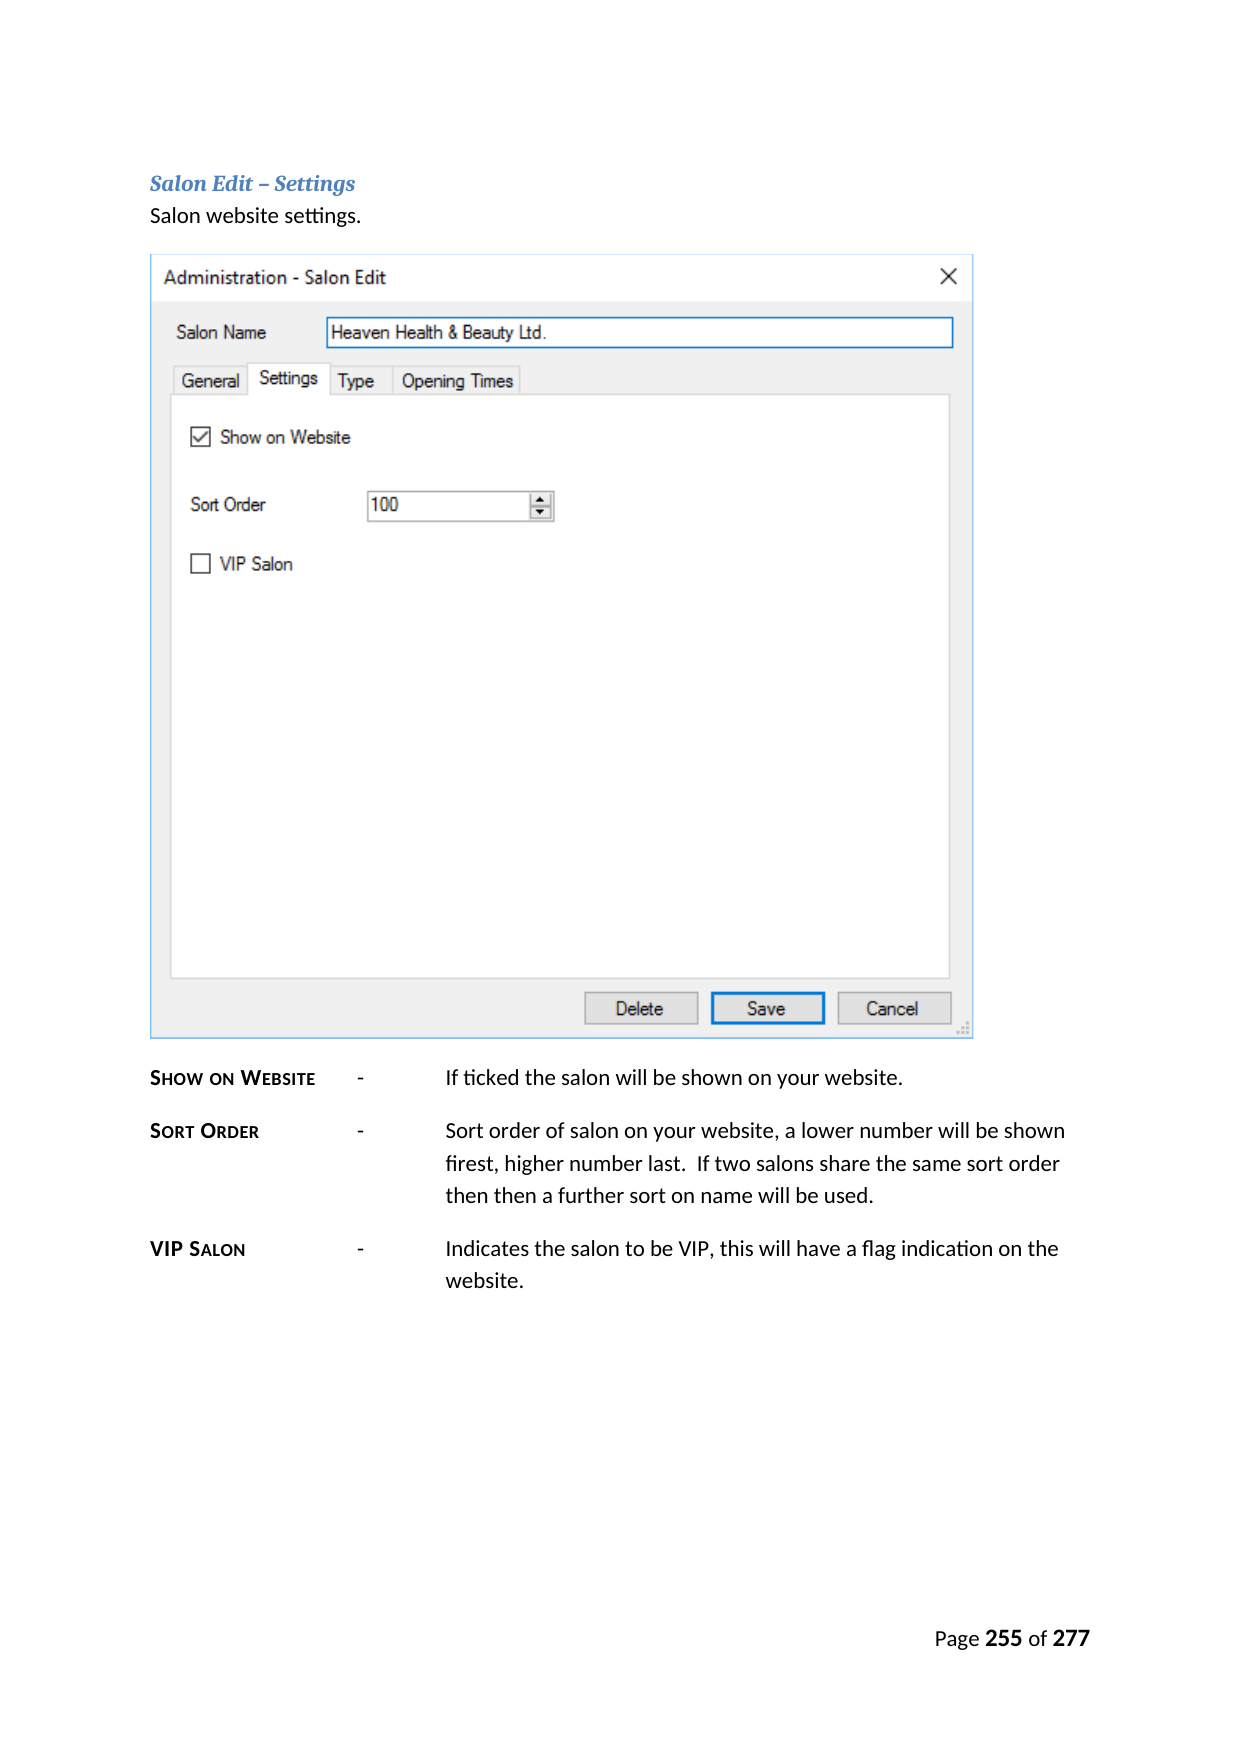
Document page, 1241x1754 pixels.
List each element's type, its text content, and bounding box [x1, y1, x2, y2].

picture [150, 254, 974, 1039]
text Salon website settings. [150, 201, 1090, 229]
text VIP Salon - Indicates the salon to be VIP, this will have a flag indication on the website. [150, 1234, 1090, 1294]
subtitle Salon Edit – Settings [150, 171, 1090, 197]
text Show on Website - If ticked the salon will be shown on your website. [150, 1063, 1090, 1091]
text Sort Order - Sort order of salon on your website, a lower number will be shown firest, higher number last. If two salons share the same sort order then then a further sort on name will be used. [150, 1116, 1090, 1209]
